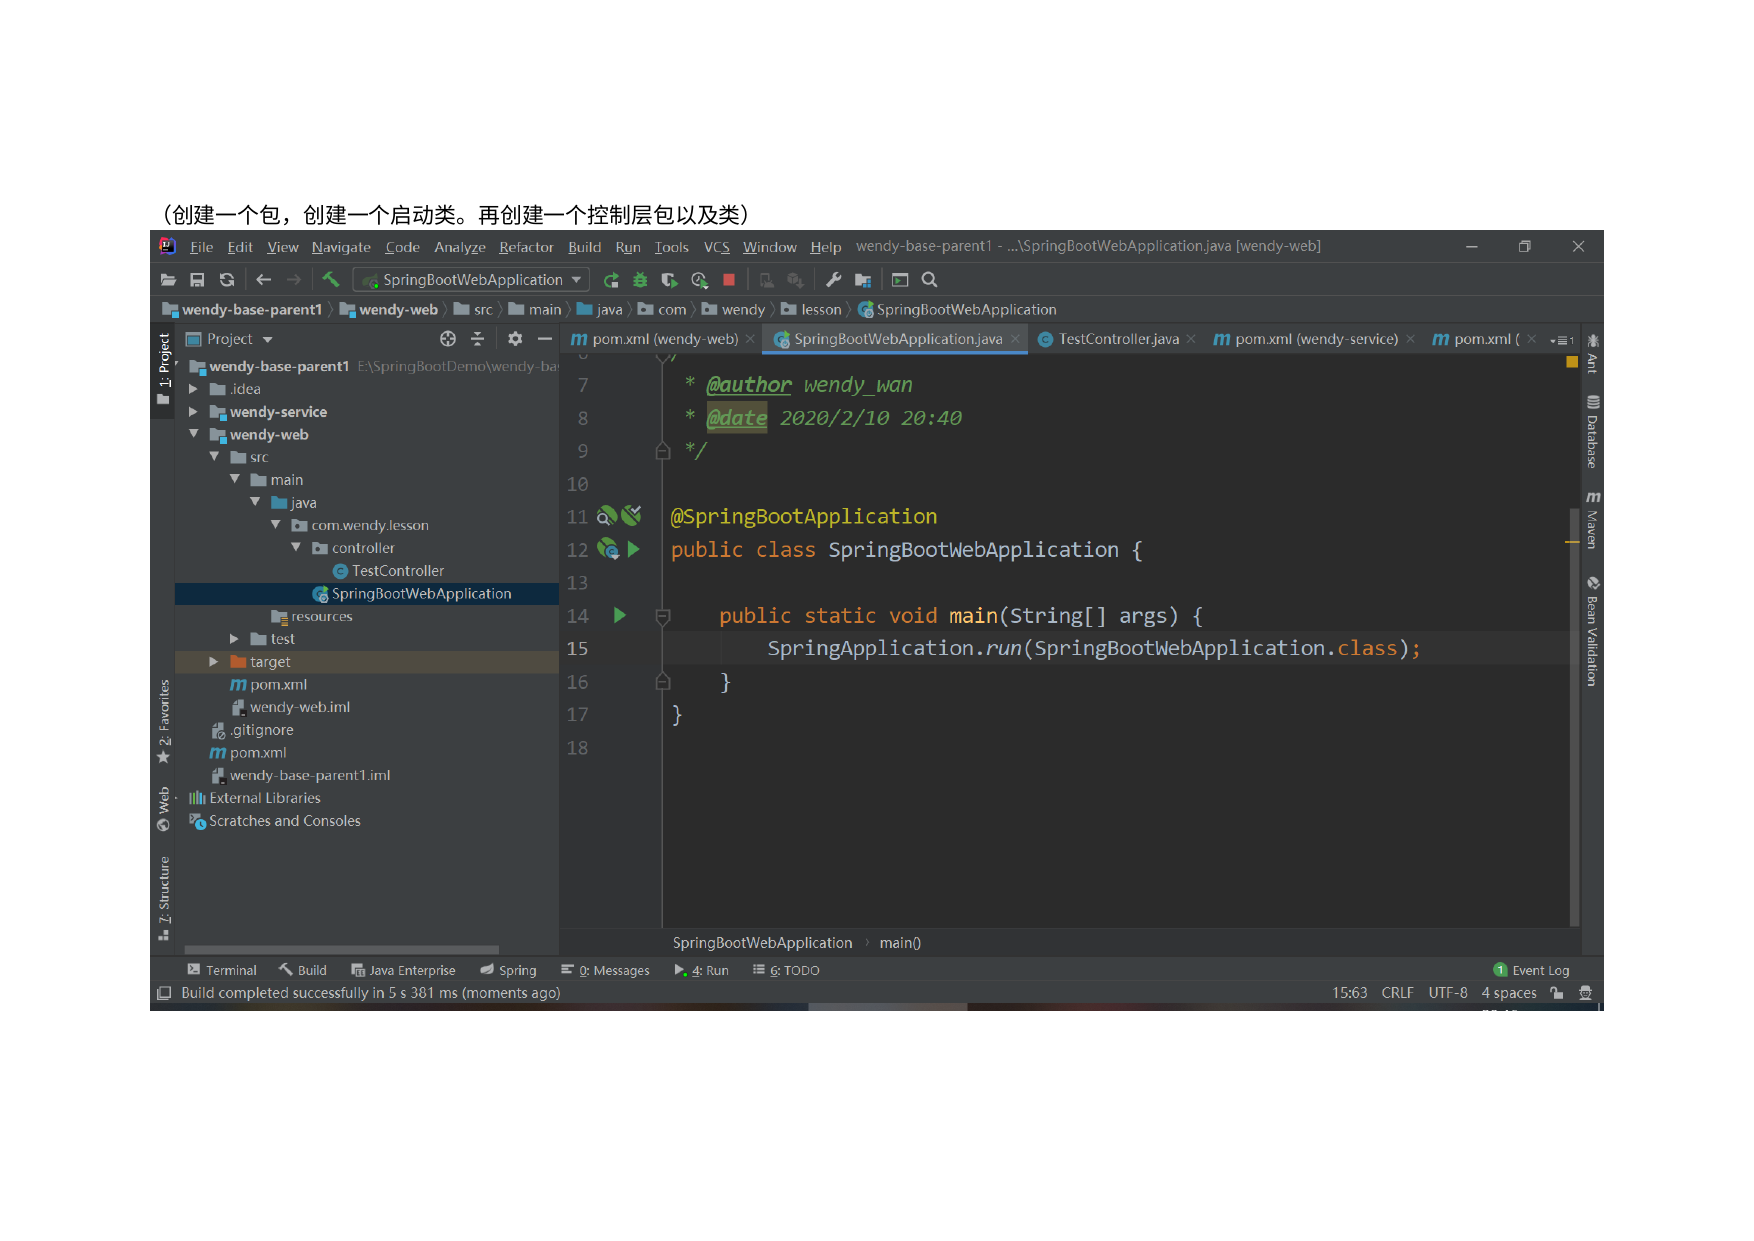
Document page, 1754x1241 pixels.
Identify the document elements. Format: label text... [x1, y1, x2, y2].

text （创建一个包，创建一个启动类。再创建一个控制层包以及类） [150, 198, 1604, 230]
picture [150, 230, 1604, 1011]
